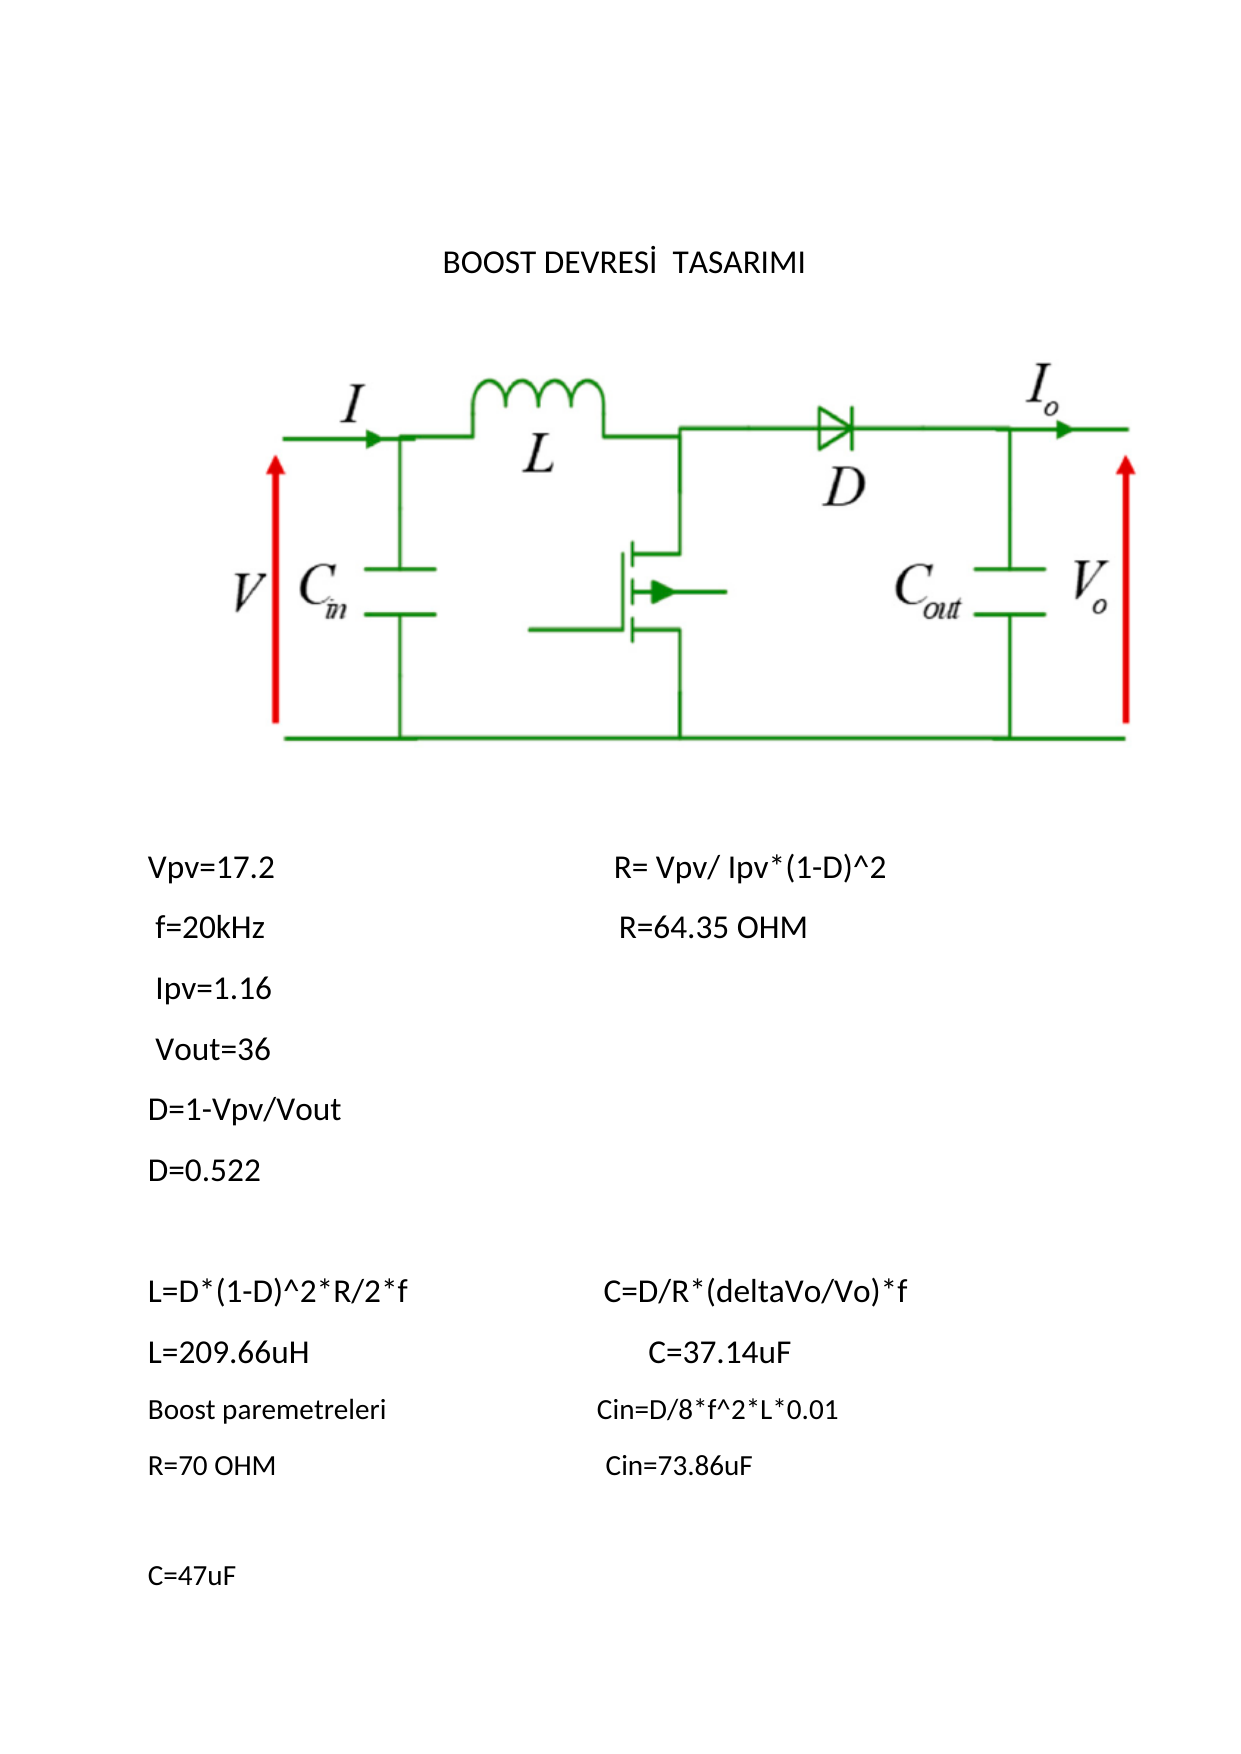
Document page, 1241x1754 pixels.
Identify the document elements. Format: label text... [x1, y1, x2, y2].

text R=70 OHM Cin=73.86uF [148, 1447, 1093, 1482]
text L=D*(1-D)^2*R/2*f C=D/R*(deltaVo/Vo)*f [148, 1270, 1093, 1311]
text Boost paremetreleri Cin=D/8*f^2*L*0.01 [148, 1391, 1093, 1427]
text D=0.522 [148, 1149, 1093, 1190]
text BOOST DEVRESİ TASARIMI [148, 241, 1093, 282]
text Vpv=17.2 R= Vpv/ Ipv*(1-D)^2 [148, 846, 1093, 887]
text f=20kHz R=64.35 OHM [148, 906, 1093, 947]
text L=209.66uH C=37.14uF [148, 1331, 1093, 1372]
text Vout=36 [148, 1028, 1093, 1068]
text Ipv=1.16 [148, 967, 1093, 1008]
text C=47uF [148, 1557, 1093, 1592]
text D=1-Vpv/Vout [148, 1088, 1093, 1129]
picture [147, 348, 1241, 781]
